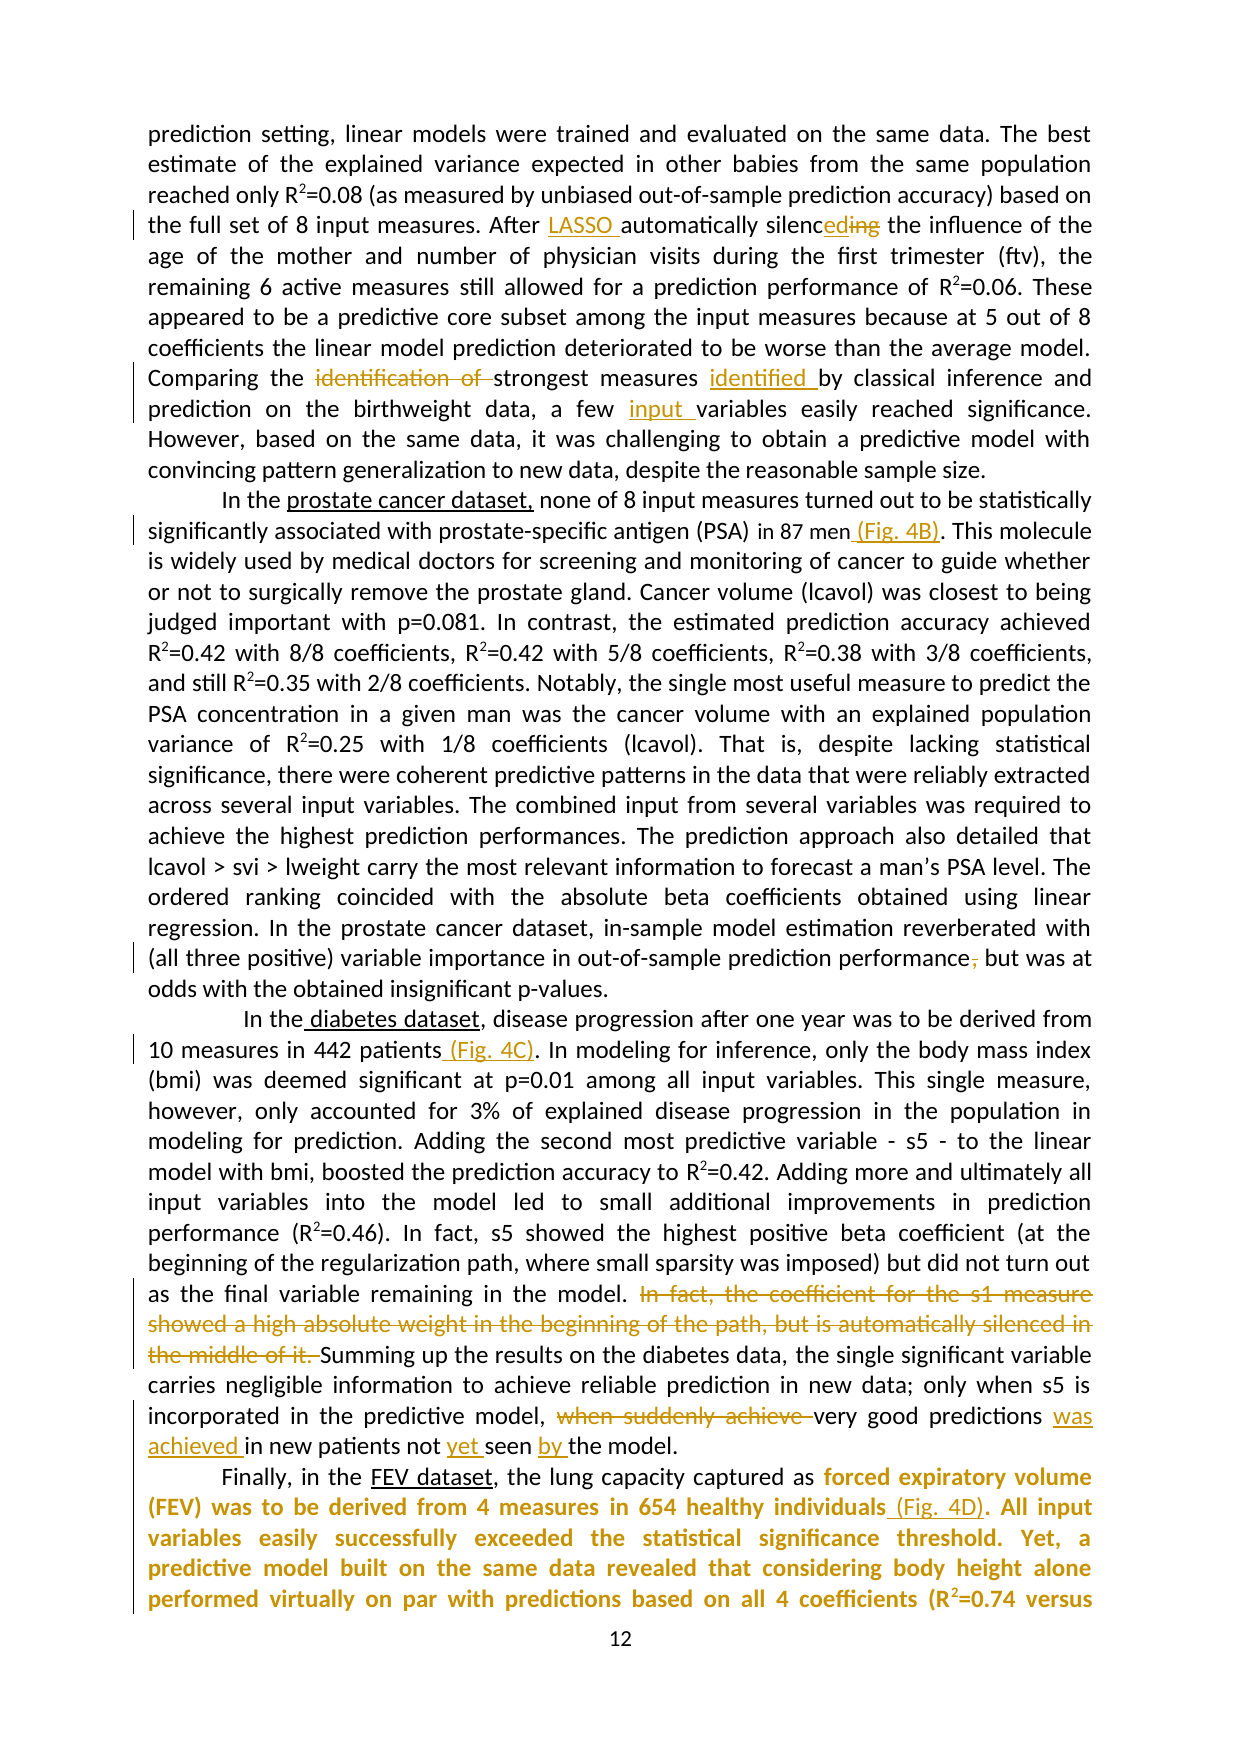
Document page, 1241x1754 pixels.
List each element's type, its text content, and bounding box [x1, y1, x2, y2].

text In the prostate cancer dataset, none of 8 input measures turned out to be statistically significantly associated with prostate-specific antigen (PSA) in 87 men. This molecule is widely used by medical doctors for screening and monitoring of cancer to guide whether or not to surgically remove the prostate gland. Cancer volume (lcavol) was closest to being judged important with p=0.081. In contrast, the estimated prediction accuracy achieved R2=0.42 with 8/8 coefficients, R2=0.42 with 5/8 coefficients, R2=0.38 with 3/8 coefficients, and still R2=0.35 with 2/8 coefficients. Notably, the single most useful measure to predict the PSA concentration in a given man was the cancer volume with an explained population variance of R2=0.25 with 1/8 coefficients (lcavol). That is, despite lacking statistical significance, there were coherent predictive patterns in the data that were reliably extracted across several input variables. The combined input from several variables was required to achieve the highest prediction performances. The prediction approach also detailed that lcavol > svi > lweight carry the most relevant information to forecast a man’s PSA level. The ordered ranking coincided with the absolute beta coefficients obtained using linear regression. In the prostate cancer dataset, in-sample model estimation reverberated with (all three positive) variable importance in out-of-sample prediction performance but was at odds with the obtained insignificant p-values. [148, 484, 1092, 1003]
text In the diabetes dataset, disease progression after one year was to be derived from 10 measures in 442 patients. In modeling for inference, only the body mass index (bmi) was deemed significant at p=0.01 among all input variables. This single measure, however, only accounted for 3% of explained disease progression in the population in modeling for prediction. Adding the second most predictive variable - s5 - to the linear model with bmi, boosted the prediction accuracy to R2=0.42. Adding more and ultimately all input variables into the model led to small additional improvements in prediction performance (R2=0.46). In fact, s5 showed the highest positive beta coefficient (at the beginning of the regularization path, where small sparsity was imposed) but did not turn out as the final variable remaining in the model. Summing up the results on the diabetes data, the single significant variable carries negligible information to achieve reliable prediction in new data; only when s5 is incorporated in the predictive model, very good predictions in new patients not seen the model. [148, 1326, 1092, 1461]
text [148, 1461, 1092, 1614]
text In the diabetes dataset, disease progression after one year was to be derived from 10 measures in 442 patients. In modeling for inference, only the body mass index (bmi) was deemed significant at p=0.01 among all input variables. This single measure, however, only accounted for 3% of explained disease progression in the population in modeling for prediction. Adding the second most predictive variable - s5 - to the linear model with bmi, boosted the prediction accuracy to R2=0.42. Adding more and ultimately all input variables into the model led to small additional improvements in prediction performance (R2=0.46). In fact, s5 showed the highest positive beta coefficient (at the beginning of the regularization path, where small sparsity was imposed) but did not turn out as the final variable remaining in the model. Summing up the results on the diabetes data, the single significant variable carries negligible information to achieve reliable prediction in new data; only when s5 is incorporated in the predictive model, very good predictions in new patients not seen the model. [148, 1003, 1092, 1325]
